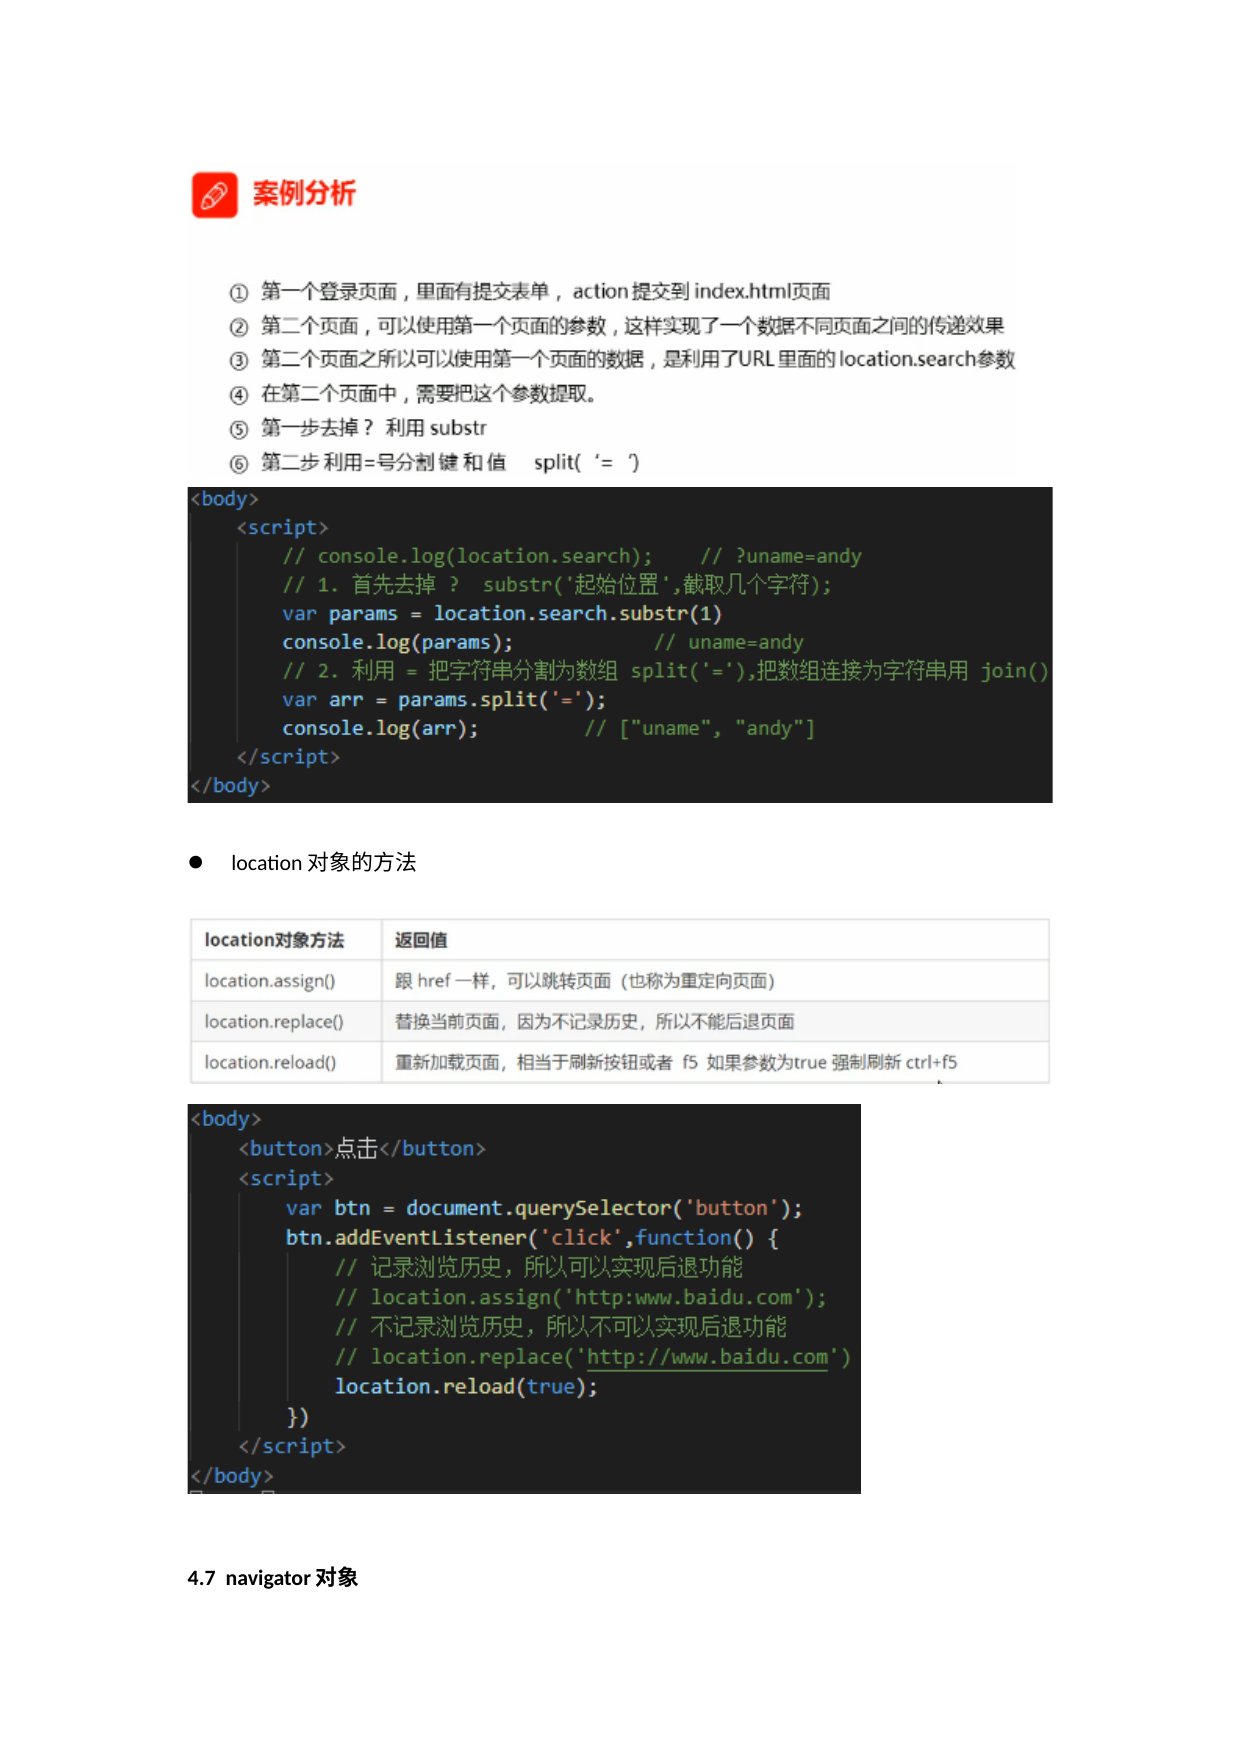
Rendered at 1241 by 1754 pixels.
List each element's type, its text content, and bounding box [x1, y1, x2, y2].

picture [187, 1104, 861, 1494]
picture [187, 487, 1053, 803]
list 4.7 navigator对象 [187, 1559, 1053, 1592]
picture [187, 909, 1053, 1084]
list location 对象的方法 [187, 844, 1053, 877]
picture [187, 162, 1019, 476]
